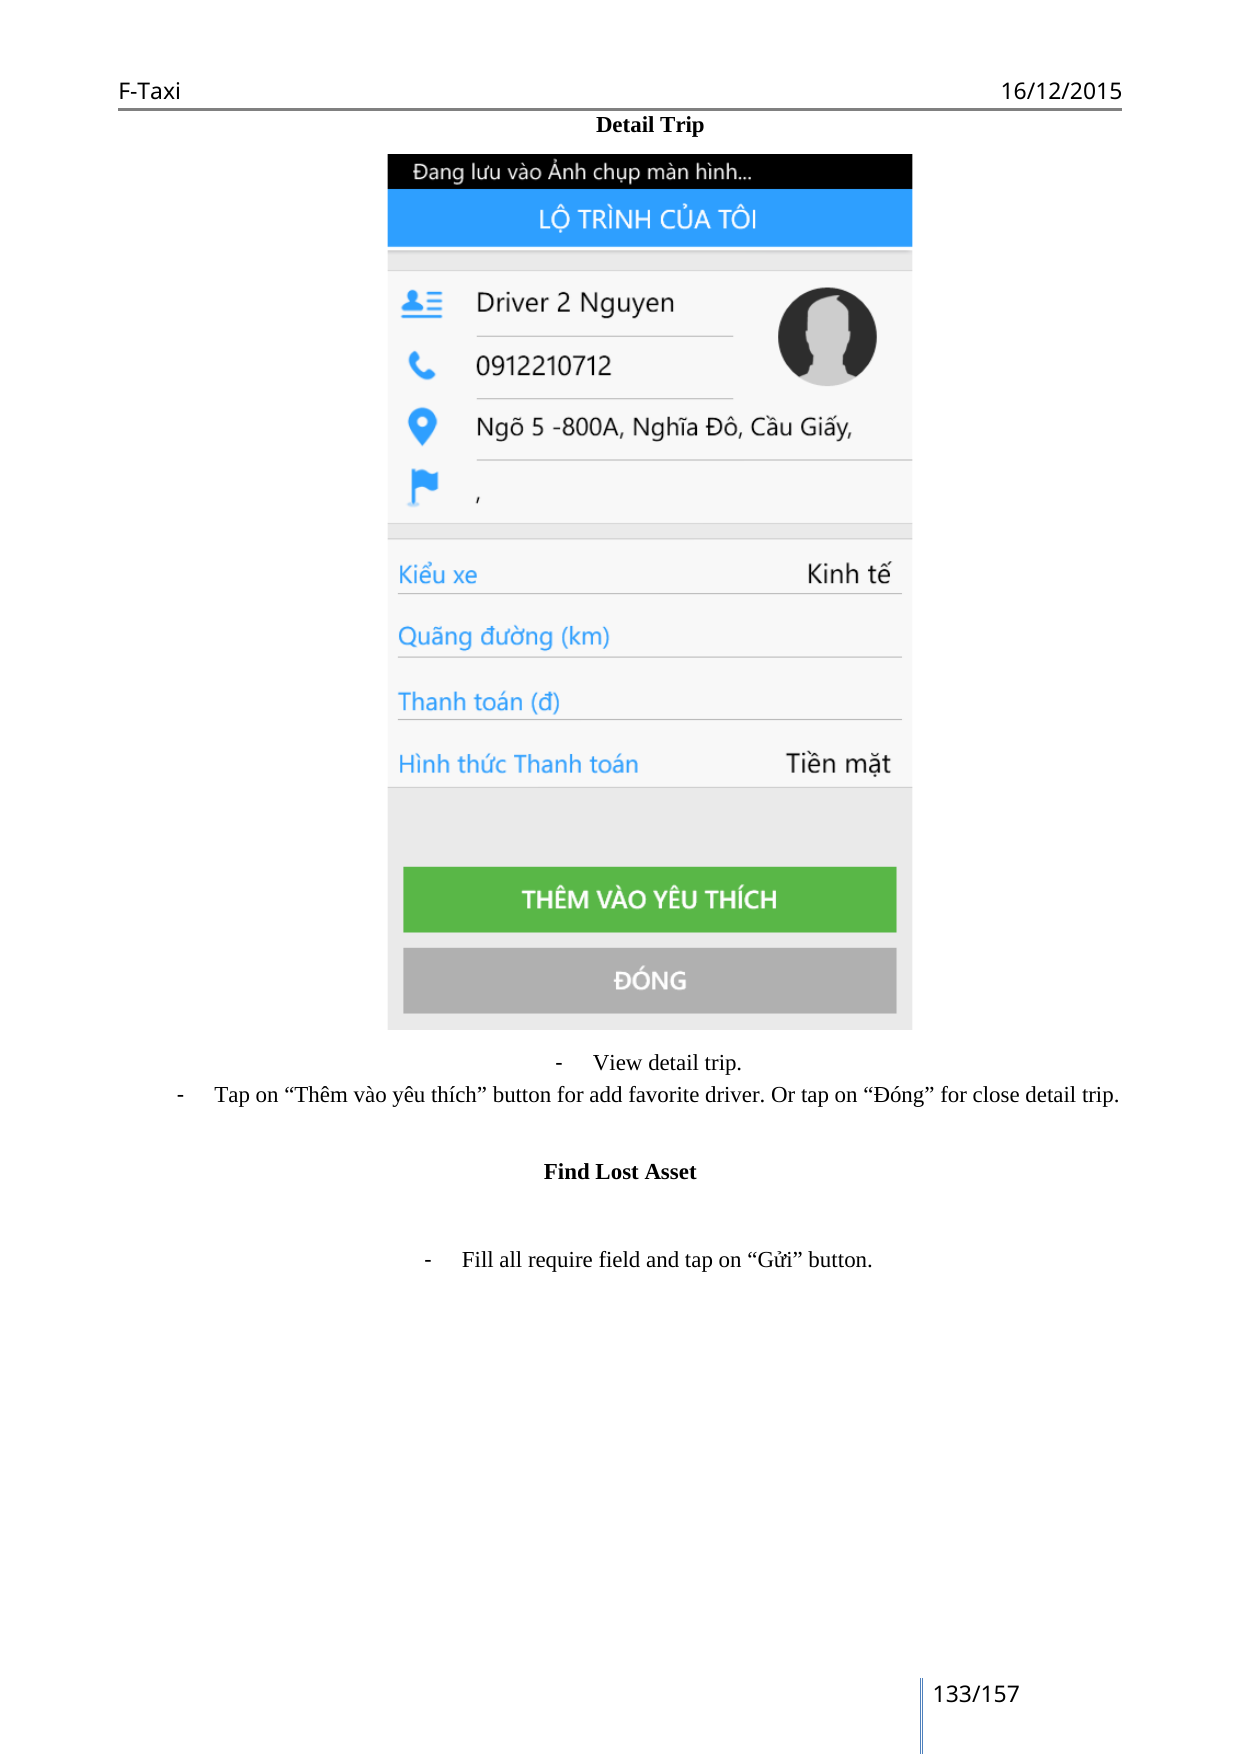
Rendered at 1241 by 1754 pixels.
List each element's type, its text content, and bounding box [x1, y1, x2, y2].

list Fill all require field and tap on “Gửi” button. [175, 1243, 1122, 1274]
picture [387, 154, 913, 1030]
text Detail Trip [118, 111, 1122, 138]
text Find Lost Asset [118, 1158, 1122, 1184]
list Tap on “Thêm vào yêu thích” button for add favorite driver. Or tap on “Đóng” for close detail trip. [175, 1078, 1122, 1109]
list View detail trip. [175, 1046, 1122, 1078]
